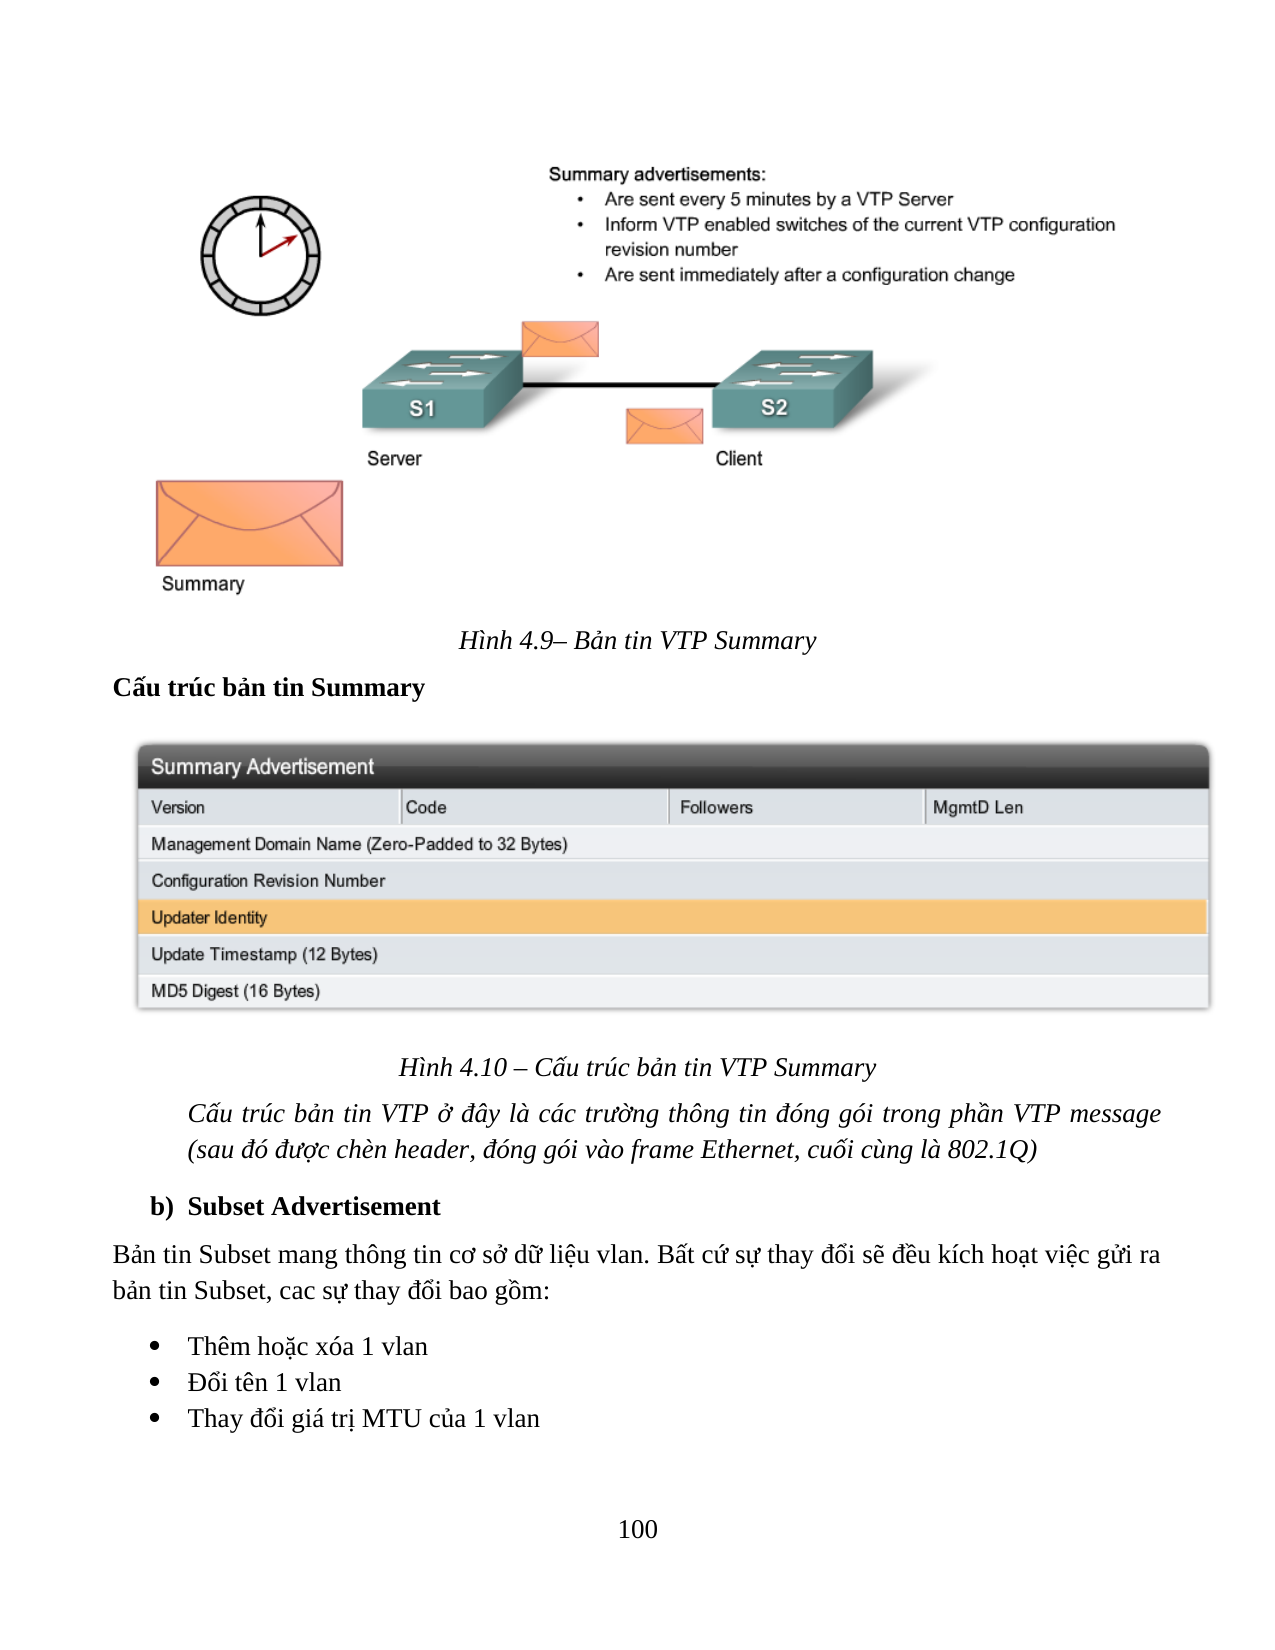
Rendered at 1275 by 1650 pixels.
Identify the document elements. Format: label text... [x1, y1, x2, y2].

text Bản tin Subset mang thông tin cơ sở dữ liệu vlan. Bất cứ sự thay đổi sẽ đều kích hoạt việc gửi ra bản tin Subset, cac sự thay đổi bao gồm: [112, 1238, 1162, 1305]
list Đổi tên 1 vlan [150, 1366, 1162, 1397]
list Thêm hoặc xóa 1 vlan [150, 1330, 1162, 1362]
text Hình 4.9– Bản tin VTP Summary [112, 624, 1162, 655]
text Cấu trúc bản tin VTP ở đây là các trường thông tin đóng gói trong phần VTP message (sau đó được chèn header, đóng gói vào frame Ethernet, cuối cùng là 802.1Q) [187, 1097, 1162, 1164]
text Hình 4.10 – Cấu trúc bản tin VTP Summary [112, 1051, 1162, 1082]
subtitle Subset Advertisement [150, 1190, 1162, 1221]
list Thay đổi giá trị MTU của 1 vlan [150, 1402, 1162, 1433]
picture [150, 150, 1125, 599]
picture [112, 727, 1233, 1026]
text Cấu trúc bản tin Summary [112, 671, 1162, 702]
